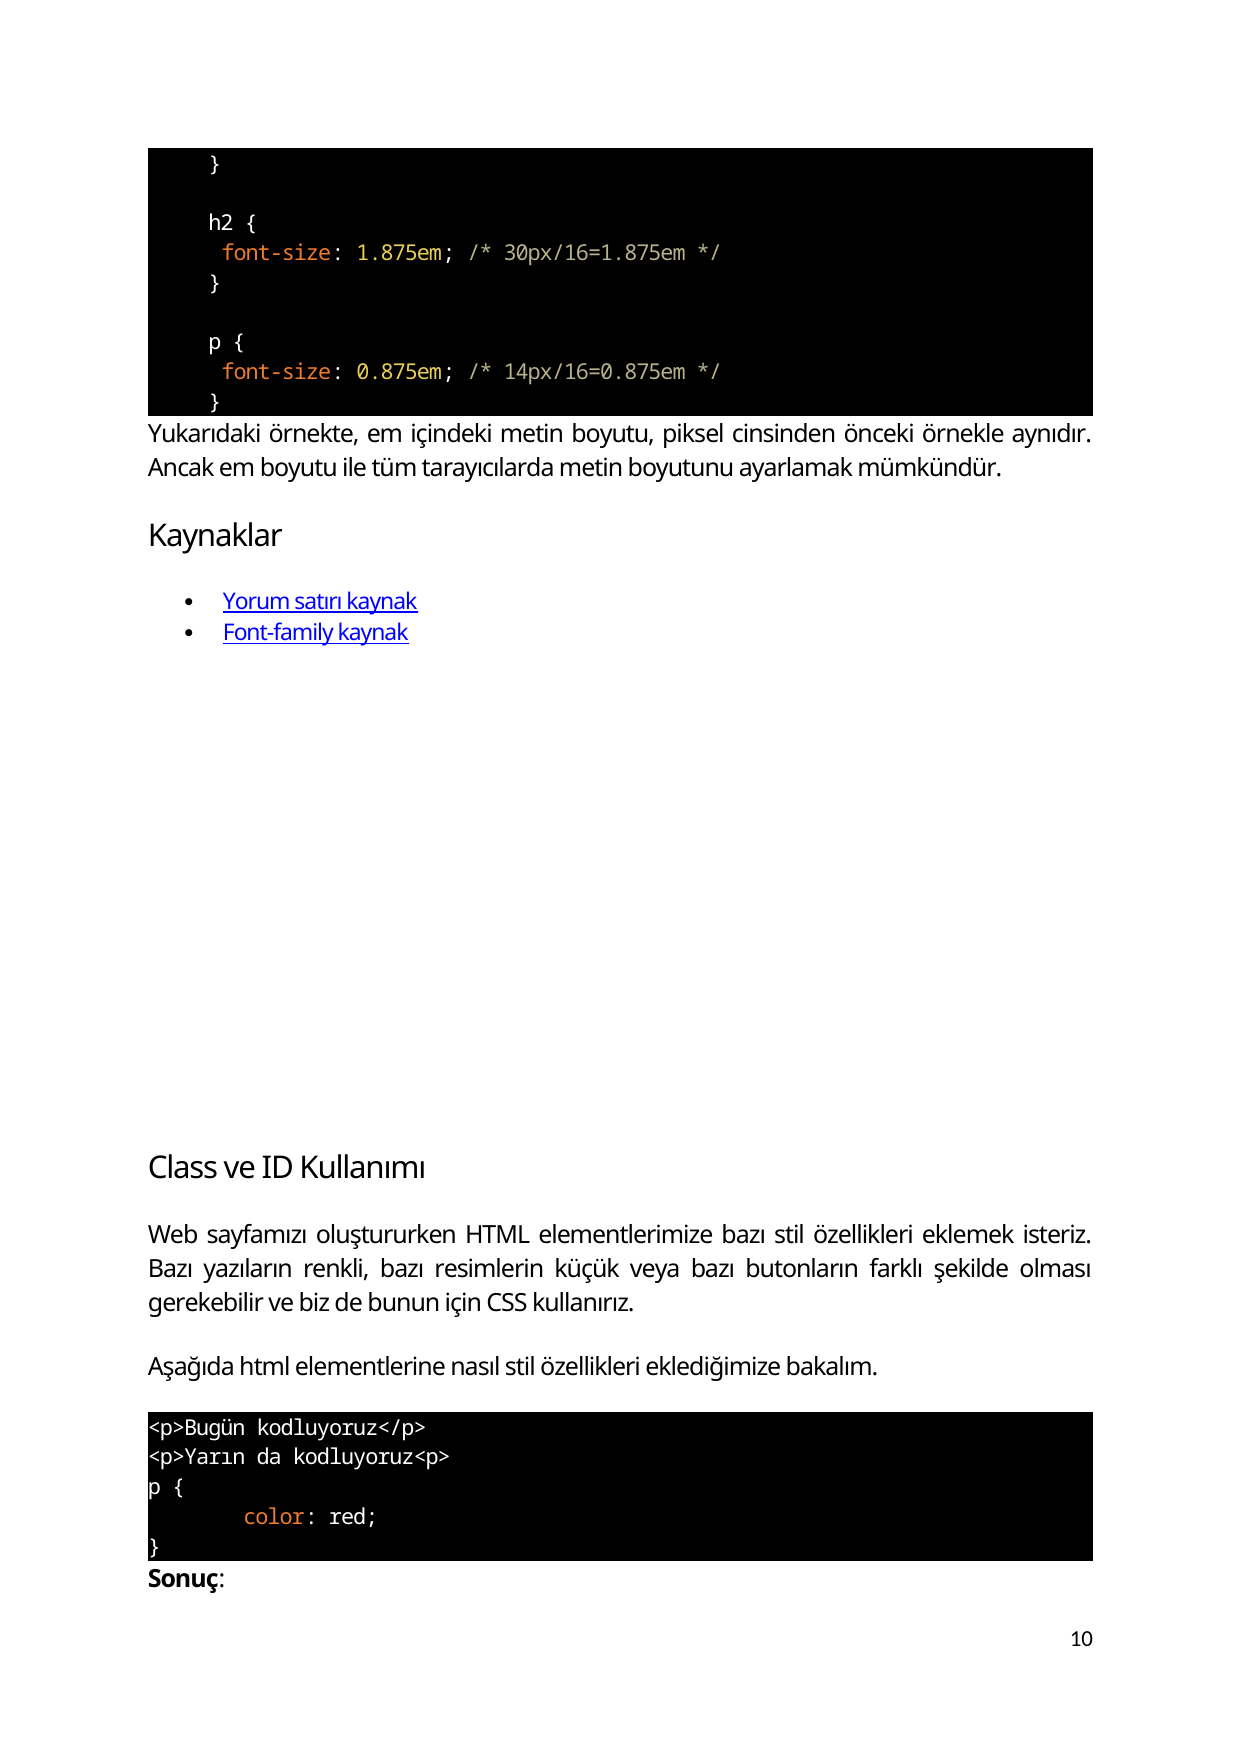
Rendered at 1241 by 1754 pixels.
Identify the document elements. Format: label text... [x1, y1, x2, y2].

text font-size: 0.875em; /* 14px/16=0.875em */ [148, 356, 1093, 386]
list Yorum satırı kaynak [185, 585, 1093, 616]
text Sonuç: [148, 1561, 1093, 1594]
text Yukarıdaki örnekte, em içindeki metin boyutu, piksel cinsinden önceki örnekle aynıdır. Ancak em boyutu ile tüm tarayıcılarda metin boyutunu ayarlamak mümkündür. [148, 416, 1093, 484]
text h2 { [148, 207, 1093, 237]
text Web sayfamızı oluştururken HTML elementlerimize bazı stil özellikleri eklemek isteriz. Bazı yazıların renkli, bazı resimlerin küçük veya bazı butonların farklı şekilde olması gerekebilir ve biz de bunun için CSS kullanırız. [148, 1217, 1093, 1319]
text p { [148, 326, 1093, 356]
text } [148, 386, 1093, 416]
text } [148, 1531, 1093, 1561]
text } [148, 267, 1093, 297]
subtitle Class ve ID Kullanımı [148, 1145, 1093, 1188]
text p { [148, 1471, 1093, 1501]
subtitle Kaynaklar [148, 513, 1093, 556]
list Font-family kaynak [185, 616, 1093, 647]
text <p>Yarın da kodluyoruz<p> [148, 1441, 1093, 1471]
text color: red; [148, 1501, 1093, 1531]
text } [148, 148, 1093, 177]
text font-size: 1.875em; /* 30px/16=1.875em */ [148, 237, 1093, 267]
text Aşağıda html elementlerine nasıl stil özellikleri eklediğimize bakalım. [148, 1348, 1093, 1382]
text <p>Bugün kodluyoruz</p> [148, 1412, 1093, 1441]
